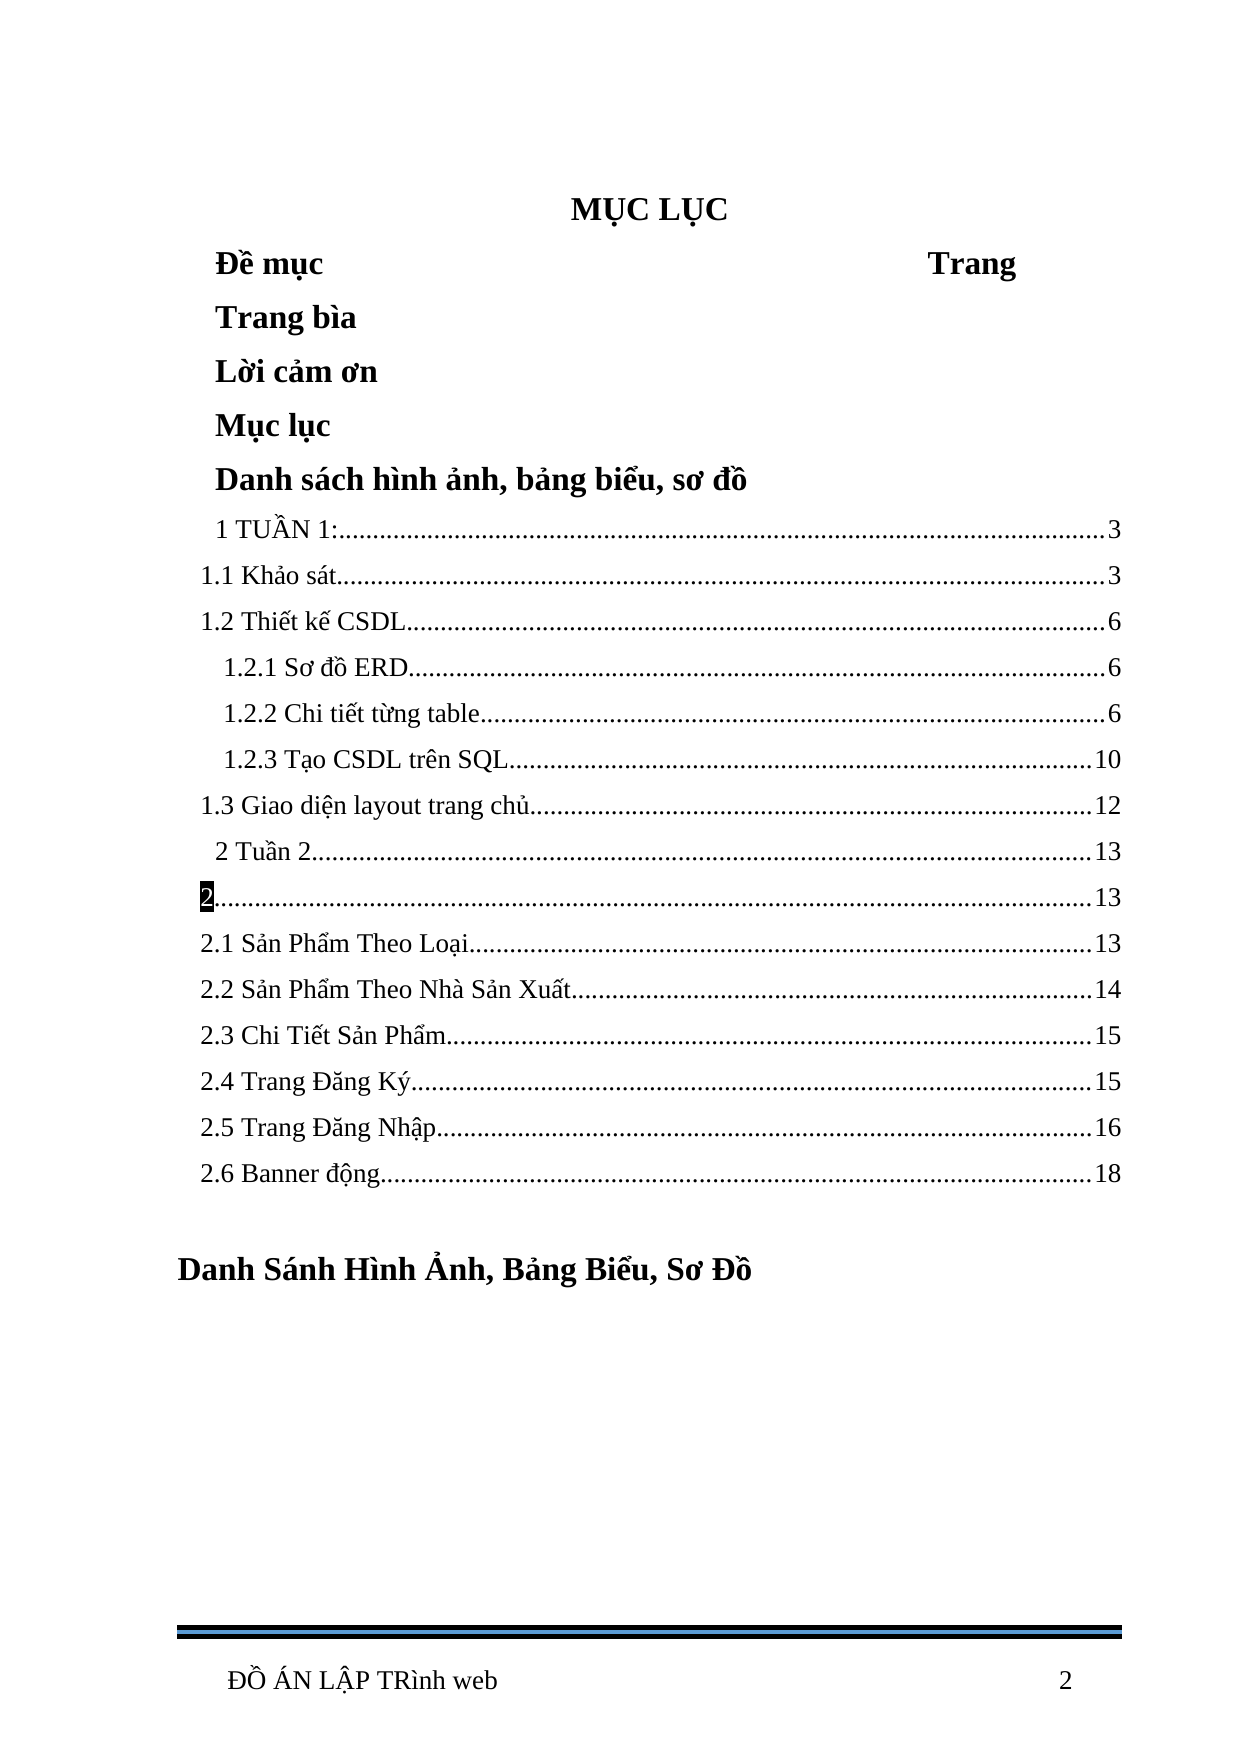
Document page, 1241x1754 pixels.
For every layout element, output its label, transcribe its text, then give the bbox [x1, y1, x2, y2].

text Danh Sánh Hình Ảnh, Bảng Biểu, Sơ Đồ [177, 1250, 1084, 1288]
